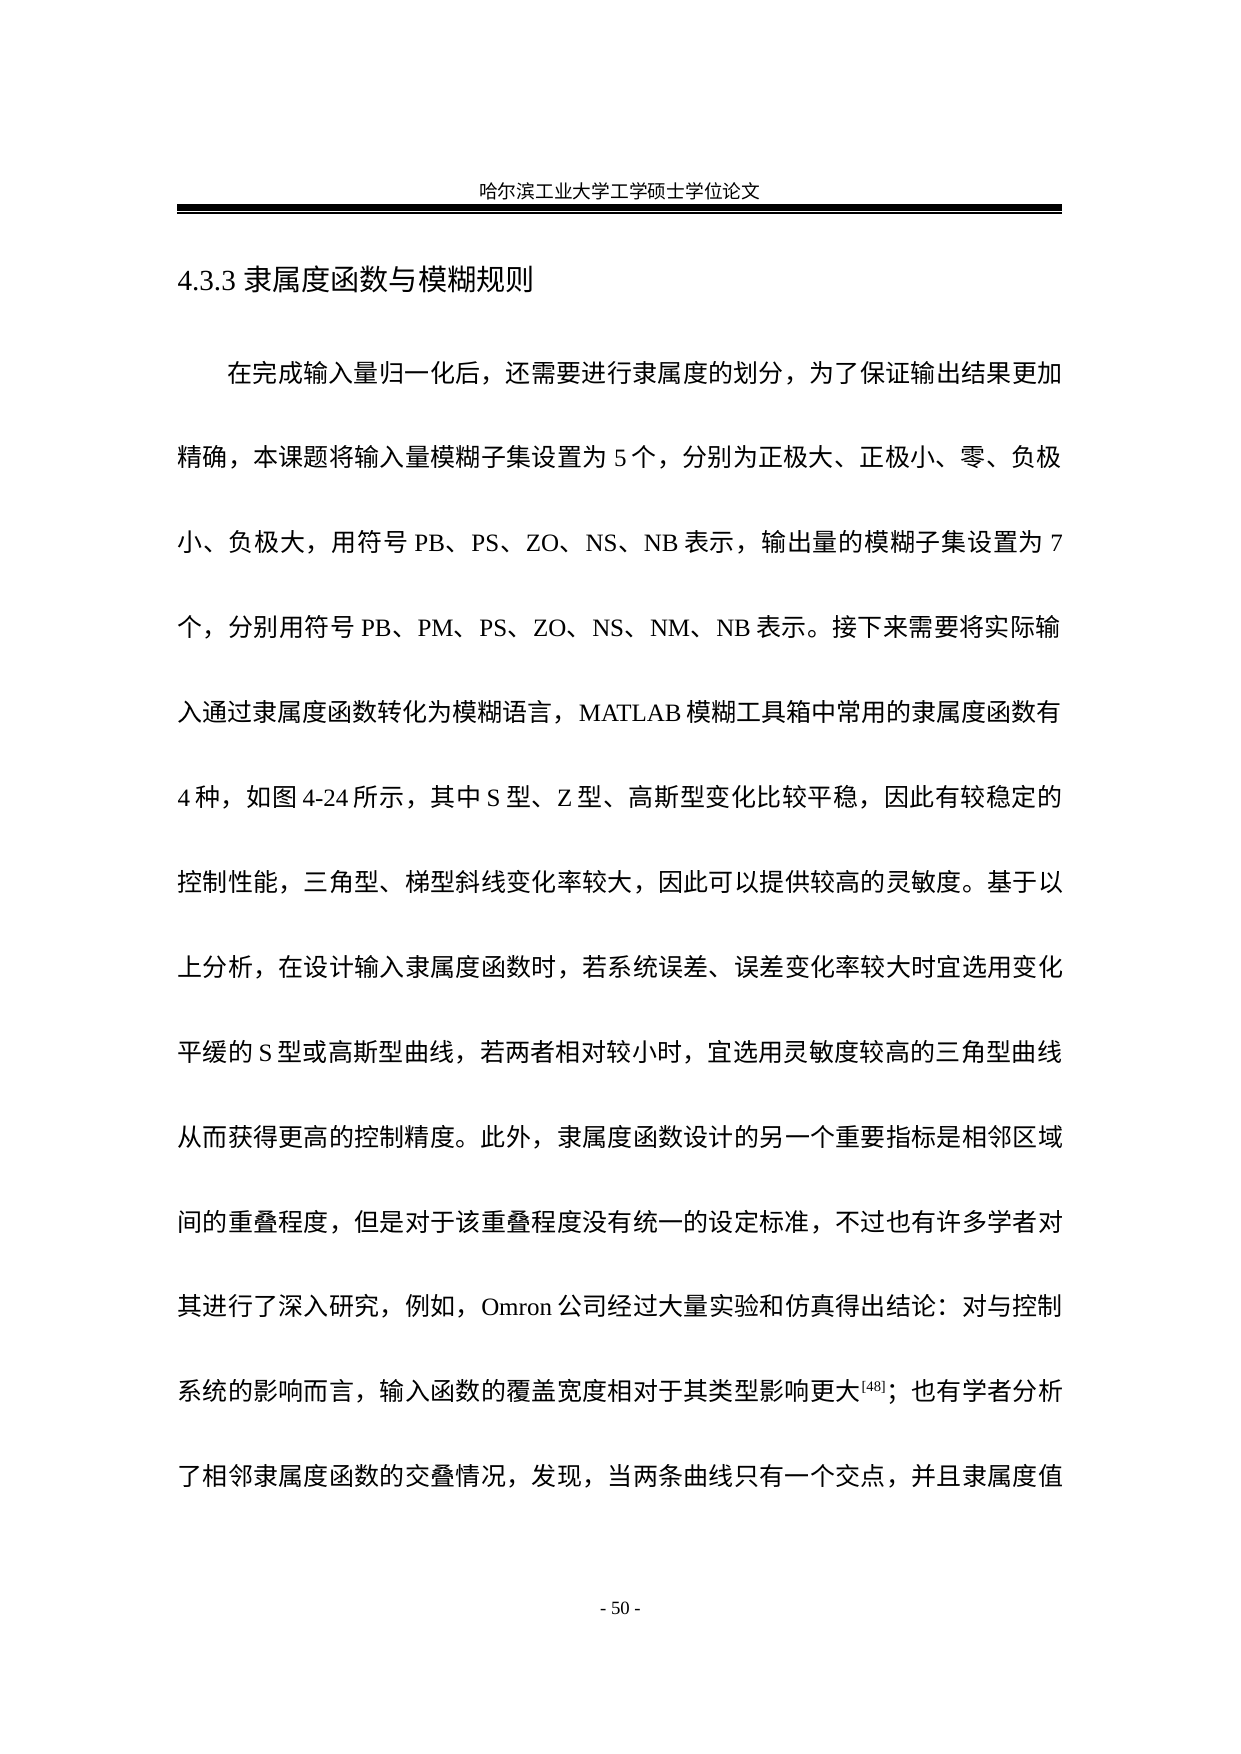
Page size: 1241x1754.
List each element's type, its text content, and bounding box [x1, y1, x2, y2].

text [177, 337, 1063, 1509]
subtitle 隶属度函数与模糊规则 [177, 244, 1063, 312]
